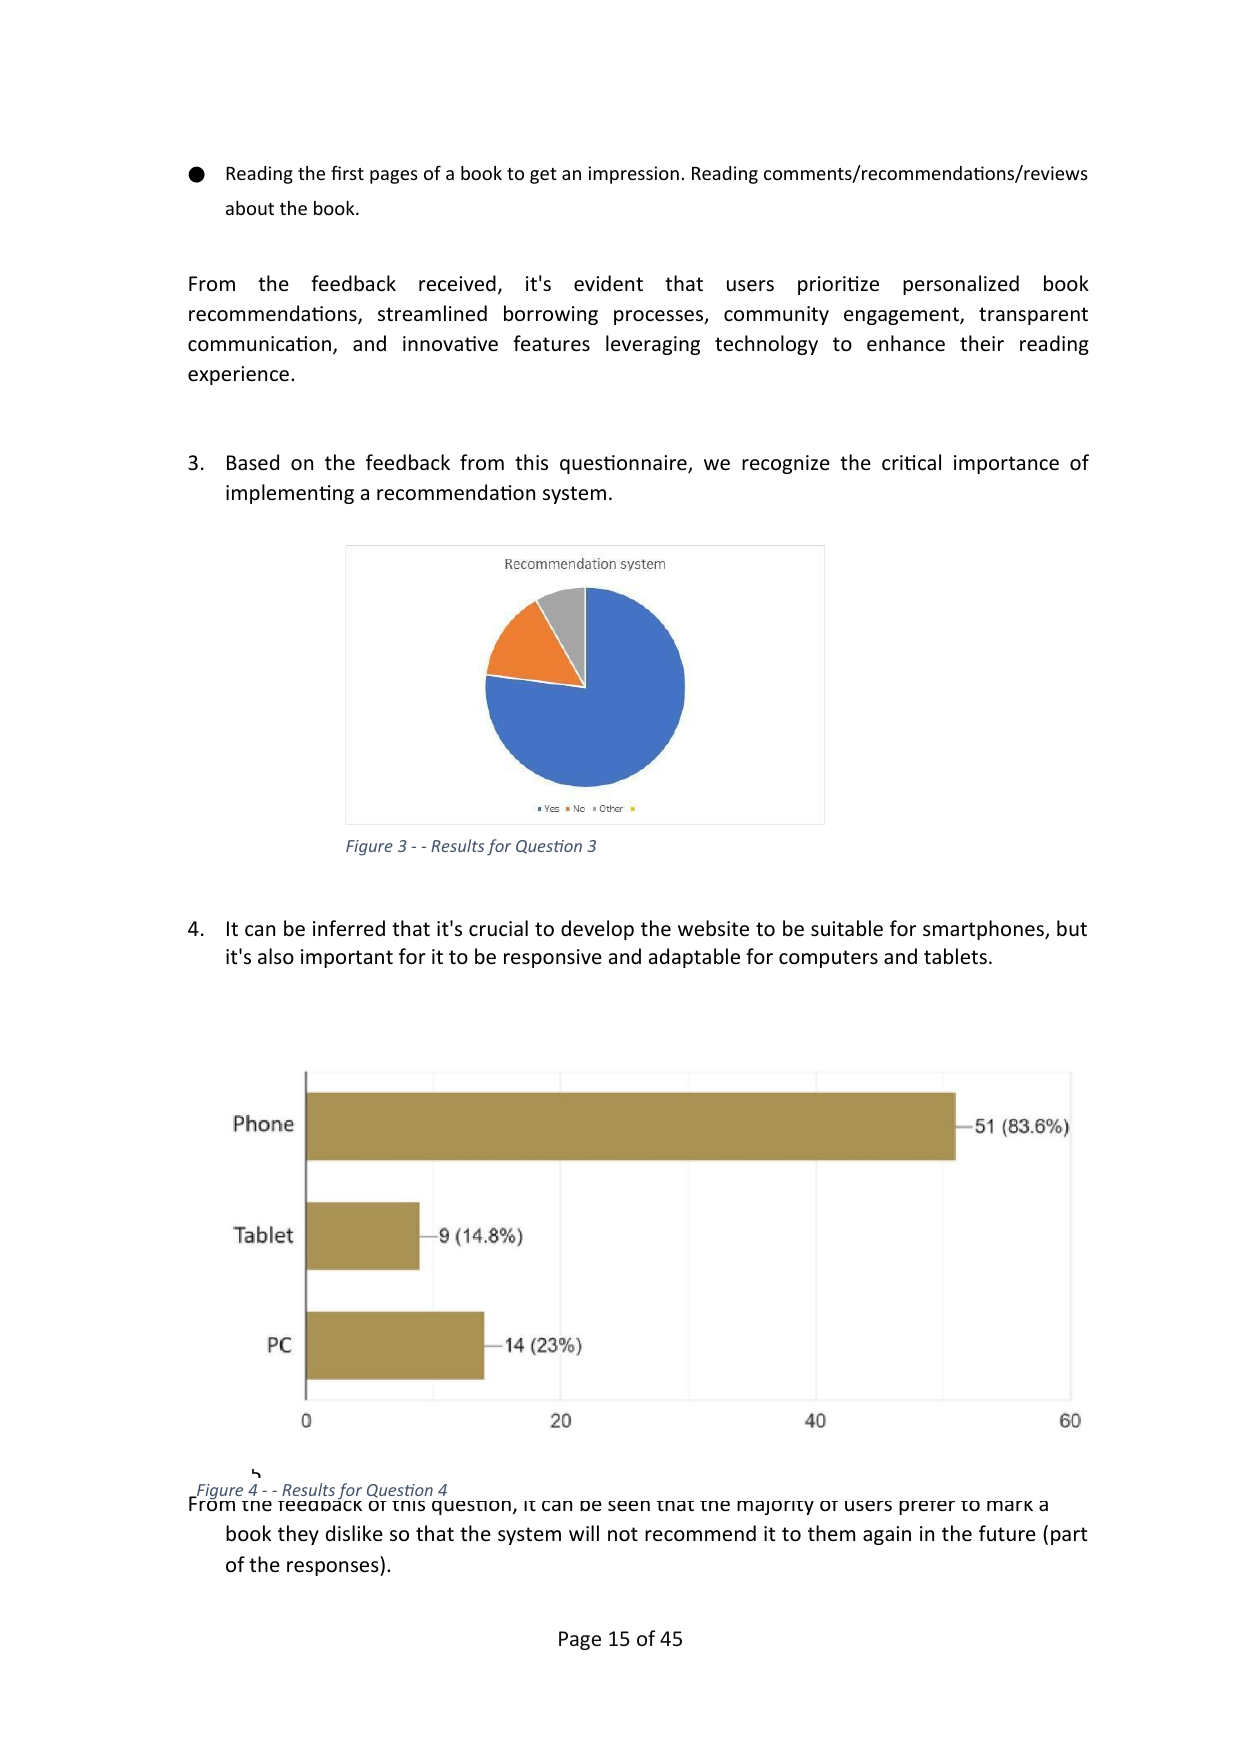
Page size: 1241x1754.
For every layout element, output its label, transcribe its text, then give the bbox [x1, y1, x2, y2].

list Reading the first pages of a book to get an impression. Reading comments/recommendations/reviews about the book. [187, 150, 1090, 220]
picture [196, 1022, 1137, 1469]
list It can be inferred that it's crucial to develop the website to be suitable for smartphones, but it's also important for it to be responsive and adaptable for computers and tablets. [187, 914, 1090, 970]
picture [345, 545, 825, 825]
text From the feedback received, it's evident that users prioritize personalized book recommendations, streamlined borrowing processes, community engagement, transparent communication, and innovative features leveraging technology to enhance their reading experience. [187, 269, 1090, 388]
list Based on the feedback from this questionnaire, we recognize the critical importance of implementing a recommendation system. [187, 448, 1090, 506]
